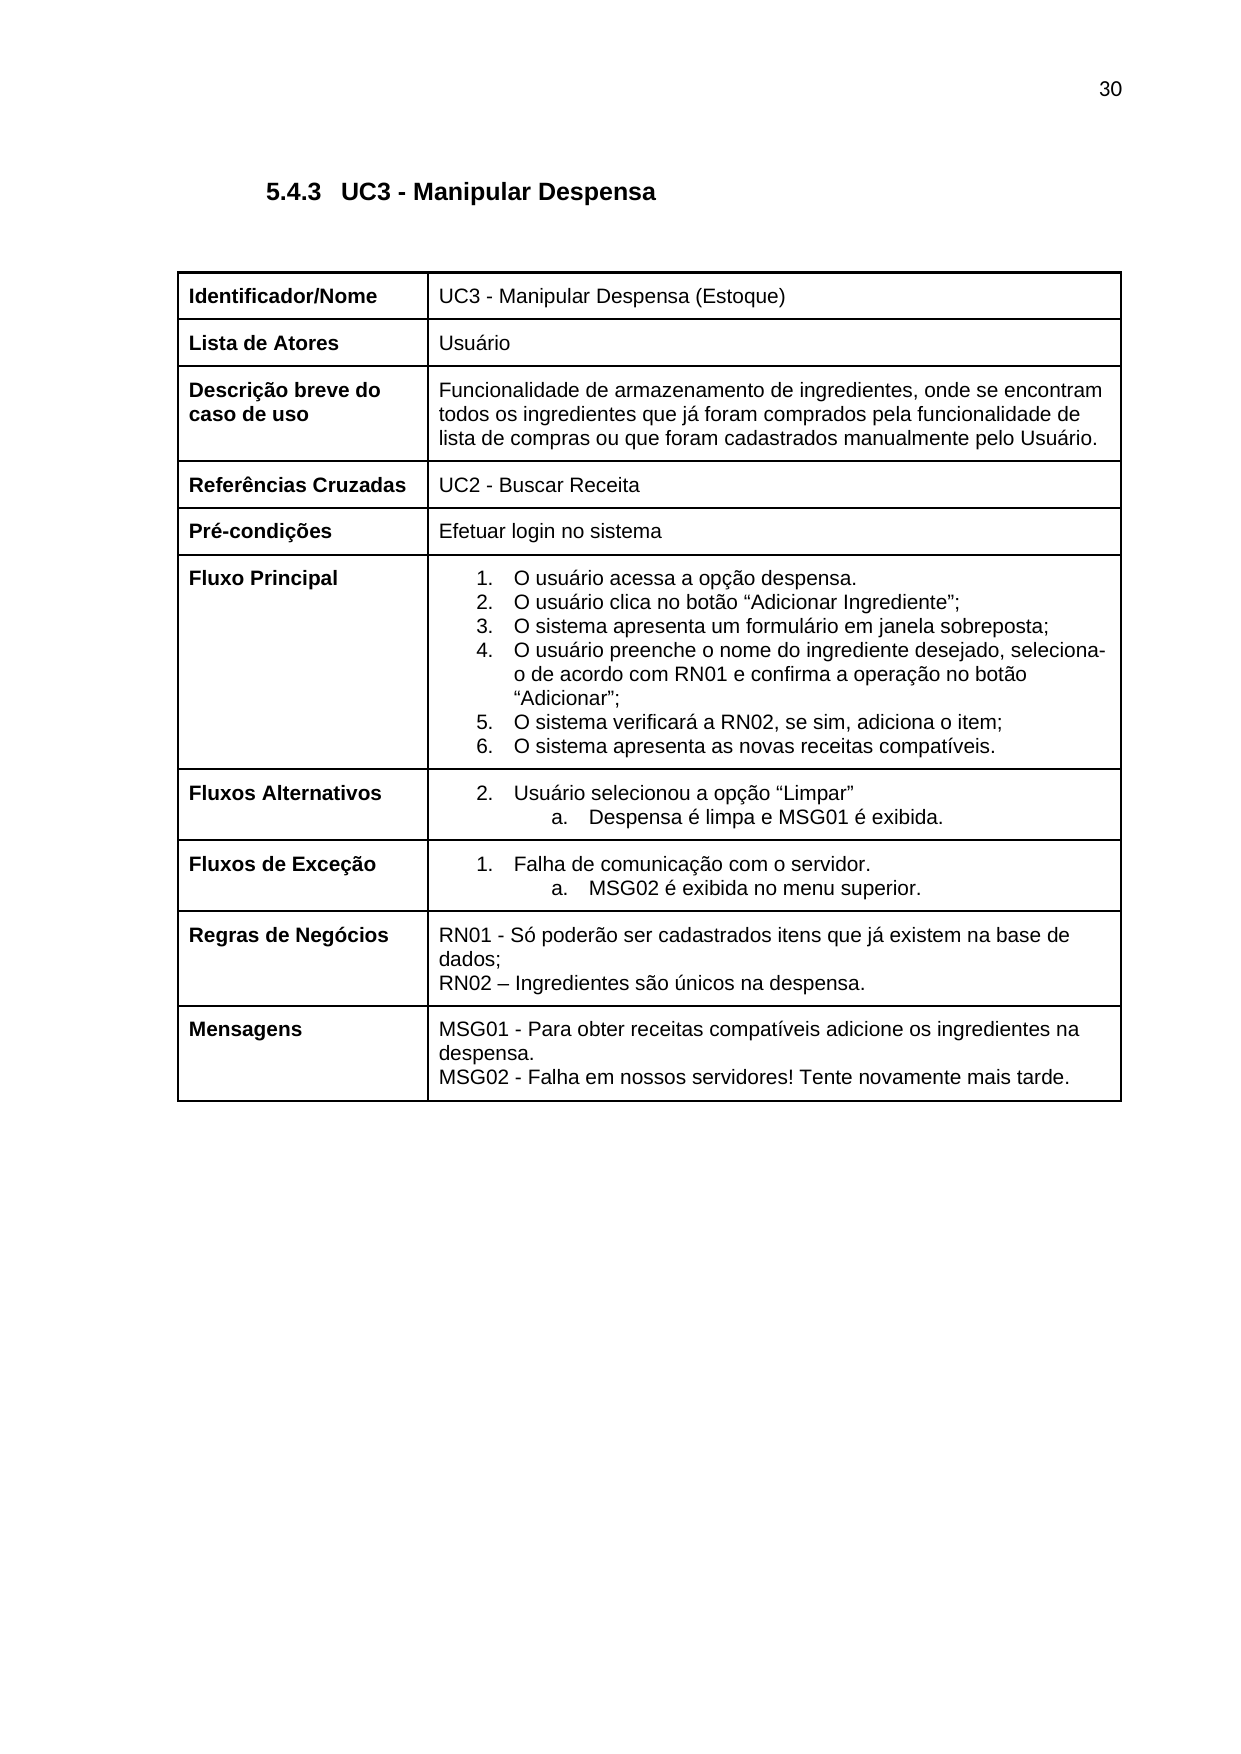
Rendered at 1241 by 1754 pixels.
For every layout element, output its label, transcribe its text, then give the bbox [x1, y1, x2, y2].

table_cell Pré-condições [179, 509, 427, 554]
table_cell Regras de Negócios [179, 912, 427, 1005]
table_header Identificador/Nome [179, 274, 427, 318]
table_cell Usuário [429, 320, 1120, 365]
table_cell Fluxos de Exceção [179, 841, 427, 910]
table_cell Efetuar login no sistema [429, 509, 1120, 554]
table_cell O usuário acessa a opção despensa. O usuário clica no botão “Adicionar Ingrediente”; O sistema apresenta um formulário em janela sobreposta; O usuário preenche o nome do ingrediente desejado, seleciona-o de acordo com RN01 e confirma a operação no botão “Adicionar”; O sistema verificará a RN02, se sim, adiciona o item; O sistema apresenta as novas receitas compatíveis. [429, 556, 1120, 768]
table_cell Mensagens [179, 1007, 427, 1099]
table_cell Fluxo Principal [179, 556, 427, 768]
subtitle UC3 - Manipular Despensa [266, 177, 1122, 206]
table_cell Usuário selecionou a opção “Limpar” Despensa é limpa e MSG01 é exibida. [429, 770, 1120, 839]
table_cell UC2 - Buscar Receita [429, 462, 1120, 507]
table_cell Funcionalidade de armazenamento de ingredientes, onde se encontram todos os ingredientes que já foram comprados pela funcionalidade de lista de compras ou que foram cadastrados manualmente pelo Usuário. [429, 367, 1120, 460]
table_cell Referências Cruzadas [179, 462, 427, 507]
table_cell Lista de Atores [179, 320, 427, 365]
table_cell RN01 - Só poderão ser cadastrados itens que já existem na base de dados; RN02 – Ingredientes são únicos na despensa. [429, 912, 1120, 1005]
table_header UC3 - Manipular Despensa (Estoque) [429, 274, 1120, 318]
table_cell Descrição breve do caso de uso [179, 367, 427, 460]
table_cell Fluxos Alternativos [179, 770, 427, 839]
table_cell Falha de comunicação com o servidor. MSG02 é exibida no menu superior. [429, 841, 1120, 910]
table_cell MSG01 - Para obter receitas compatíveis adicione os ingredientes na despensa. MSG02 - Falha em nossos servidores! Tente novamente mais tarde. [429, 1007, 1120, 1099]
